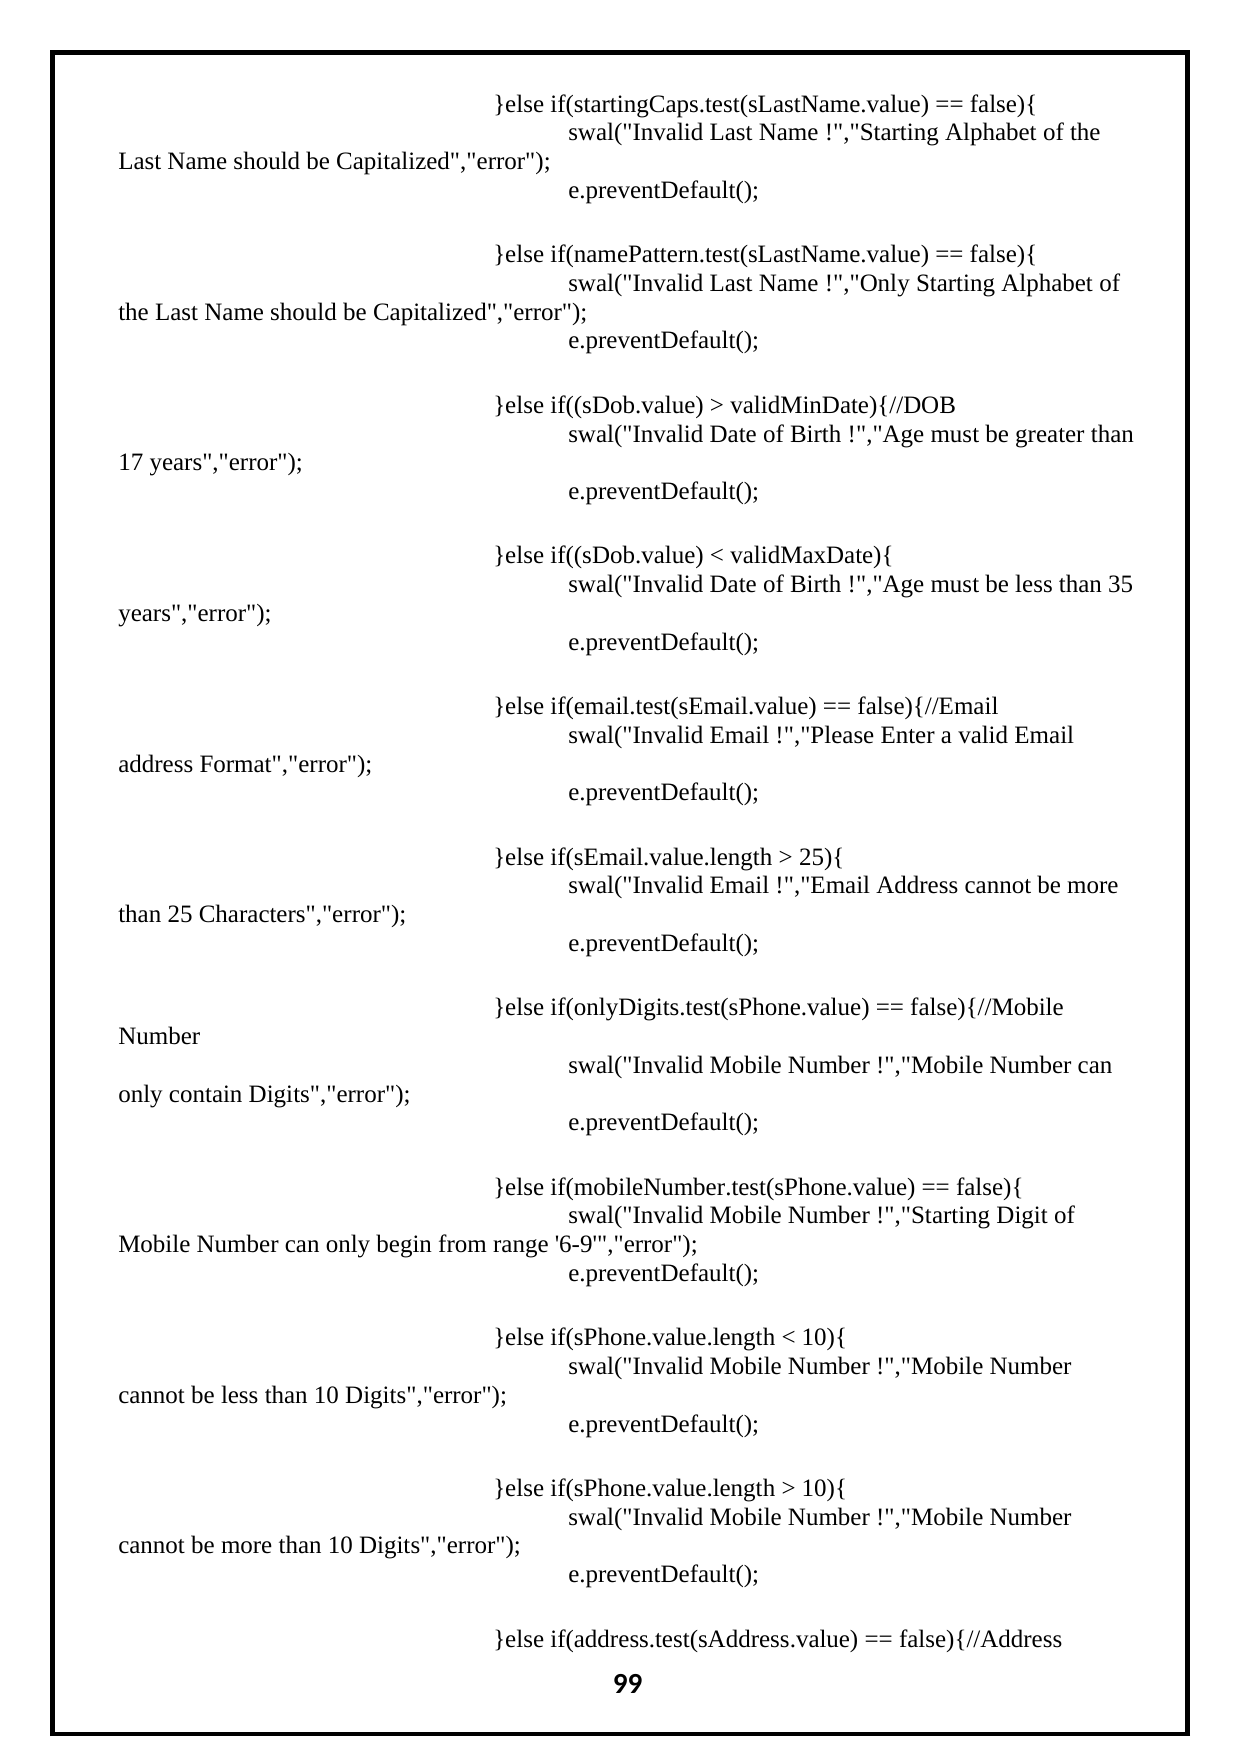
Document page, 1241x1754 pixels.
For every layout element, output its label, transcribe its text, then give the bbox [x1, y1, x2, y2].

text }else if((sDob.value) < validMaxDate){ [118, 541, 1137, 569]
text e.preventDefault(); [118, 1559, 1137, 1588]
text swal("Invalid Email !","Email Address cannot be more than 25 Characters","error"); [118, 871, 1137, 928]
text swal("Invalid Last Name !","Only Starting Alphabet of the Last Name should be Capitalized","error"); [118, 268, 1137, 326]
text }else if(address.test(sAddress.value) == false){//Address [118, 1624, 1137, 1652]
text swal("Invalid Mobile Number !","Starting Digit of Mobile Number can only begin from range '6-9'","error"); [118, 1201, 1137, 1258]
text }else if(onlyDigits.test(sPhone.value) == false){//Mobile Number [118, 992, 1137, 1050]
text e.preventDefault(); [118, 627, 1137, 656]
text swal("Invalid Date of Birth !","Age must be less than 35 years","error"); [118, 569, 1137, 627]
text }else if(mobileNumber.test(sPhone.value) == false){ [118, 1172, 1137, 1201]
text e.preventDefault(); [118, 326, 1137, 354]
text }else if(namePattern.test(sLastName.value) == false){ [118, 239, 1137, 268]
text e.preventDefault(); [118, 1107, 1137, 1136]
text }else if(sPhone.value.length < 10){ [118, 1322, 1137, 1351]
text e.preventDefault(); [118, 476, 1137, 505]
text e.preventDefault(); [118, 175, 1137, 204]
text swal("Invalid Mobile Number !","Mobile Number cannot be less than 10 Digits","error"); [118, 1351, 1137, 1409]
text e.preventDefault(); [118, 777, 1137, 806]
text }else if(sPhone.value.length > 10){ [118, 1473, 1137, 1502]
text }else if(startingCaps.test(sLastName.value) == false){ [118, 89, 1137, 117]
text swal("Invalid Mobile Number !","Mobile Number cannot be more than 10 Digits","error"); [118, 1502, 1137, 1559]
text swal("Invalid Mobile Number !","Mobile Number can only contain Digits","error"); [118, 1050, 1137, 1107]
text swal("Invalid Date of Birth !","Age must be greater than 17 years","error"); [118, 419, 1137, 476]
text swal("Invalid Last Name !","Starting Alphabet of the Last Name should be Capitalized","error"); [118, 117, 1137, 175]
text swal("Invalid Email !","Please Enter a valid Email address Format","error"); [118, 720, 1137, 777]
text e.preventDefault(); [118, 1258, 1137, 1287]
text }else if(email.test(sEmail.value) == false){//Email [118, 691, 1137, 720]
text }else if((sDob.value) > validMinDate){//DOB [118, 390, 1137, 419]
text }else if(sEmail.value.length > 25){ [118, 842, 1137, 871]
text e.preventDefault(); [118, 928, 1137, 957]
text e.preventDefault(); [118, 1409, 1137, 1437]
